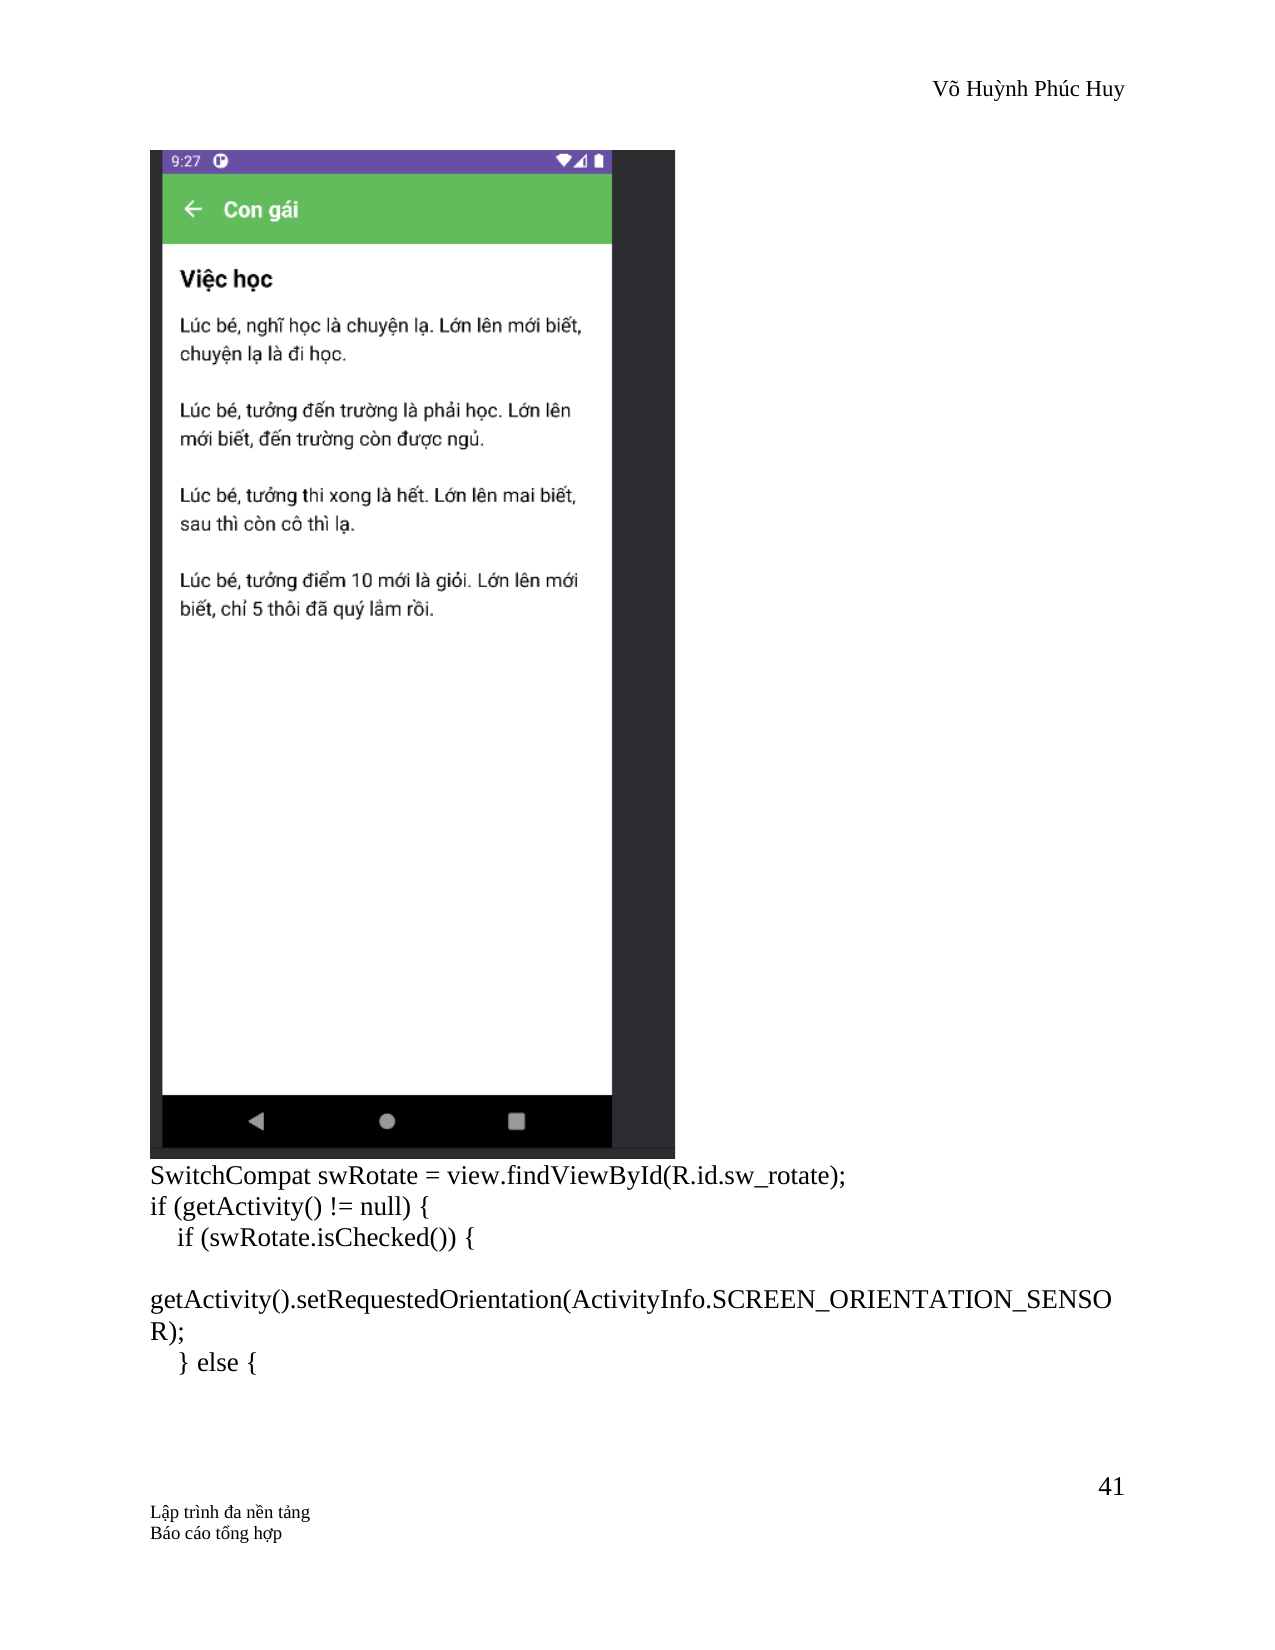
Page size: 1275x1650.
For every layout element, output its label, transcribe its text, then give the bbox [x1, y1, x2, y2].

text } else { [150, 1346, 1125, 1377]
text if (swRotate.isChecked()) { [150, 1221, 1125, 1252]
text getActivity().setRequestedOrientation(ActivityInfo.SCREEN_ORIENTATION_SENSOR); [150, 1252, 1125, 1346]
picture [150, 150, 675, 1159]
text if (getActivity() != null) { [150, 1190, 1125, 1221]
text SwitchCompat swRotate = view.findViewById(R.id.sw_rotate); [150, 1159, 1125, 1190]
